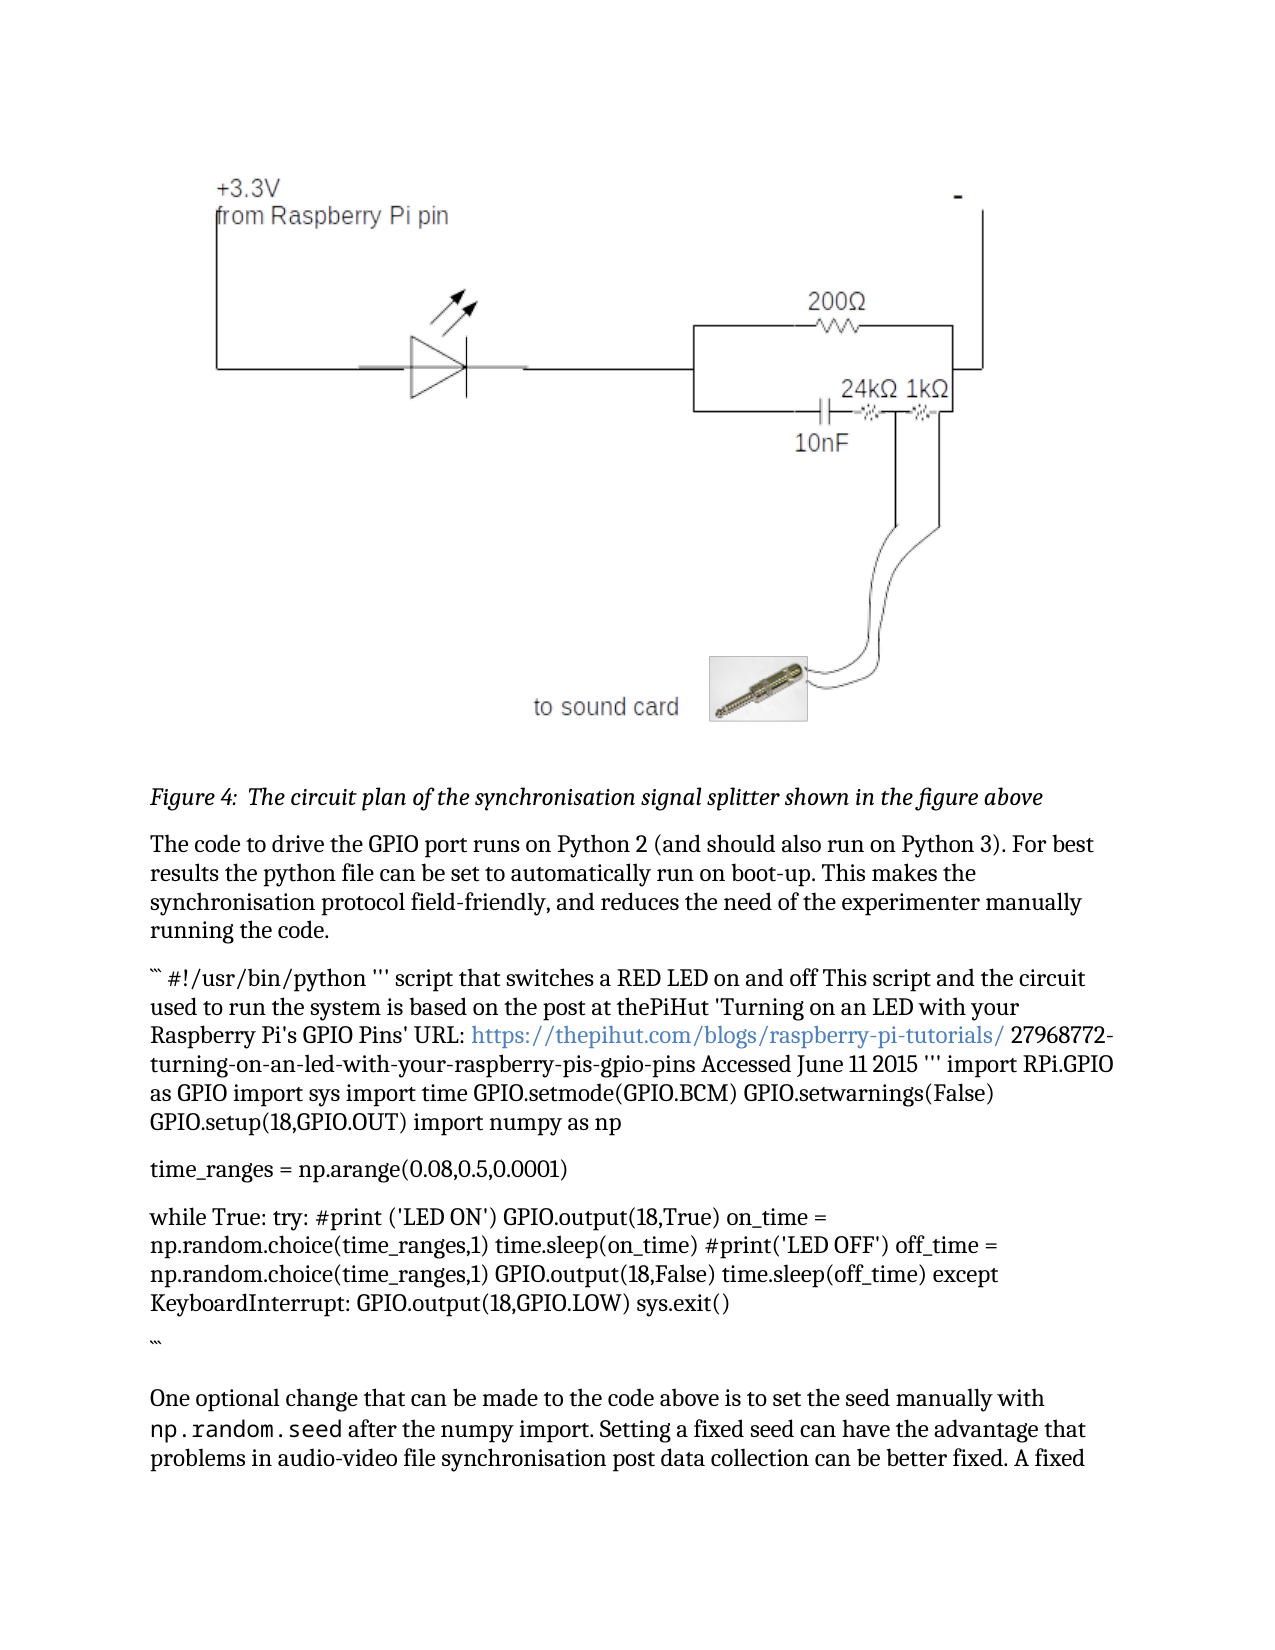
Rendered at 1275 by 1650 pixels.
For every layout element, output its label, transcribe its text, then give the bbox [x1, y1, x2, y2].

text ``` #!/usr/bin/python ''' script that switches a RED LED on and off This script and the circuit used to run the system is based on the post at thePiHut 'Turning on an LED with your Raspberry Pi's GPIO Pins' URL: https://thepihut.com/blogs/raspberry-pi-tutorials/ 27968772-turning-on-an-led-with-your-raspberry-pis-gpio-pins Accessed June 11 2015 ''' import RPi.GPIO as GPIO import sys import time GPIO.setmode(GPIO.BCM) GPIO.setwarnings(False) GPIO.setup(18,GPIO.OUT) import numpy as np [150, 964, 1125, 1136]
text ``` [150, 1336, 1125, 1365]
picture [168, 150, 1044, 762]
text while True: try: #print ('LED ON') GPIO.output(18,True) on_time = np.random.choice(time_ranges,1) time.sleep(on_time) #print('LED OFF') off_time = np.random.choice(time_ranges,1) GPIO.output(18,False) time.sleep(off_time) except KeyboardInterrupt: GPIO.output(18,GPIO.LOW) sys.exit() [150, 1203, 1125, 1318]
text time_ranges = np.arange(0.08,0.5,0.0001) [150, 1155, 1125, 1184]
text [150, 1384, 1125, 1473]
text Figure 4: The circuit plan of the synchronisation signal splitter shown in the figure above [150, 783, 1125, 811]
text The code to drive the GPIO port runs on Python 2 (and should also run on Python 3). For best results the python file can be set to automatically run on boot-up. This makes the synchronisation protocol field-friendly, and reduces the need of the experimenter manually running the code. [150, 830, 1125, 945]
